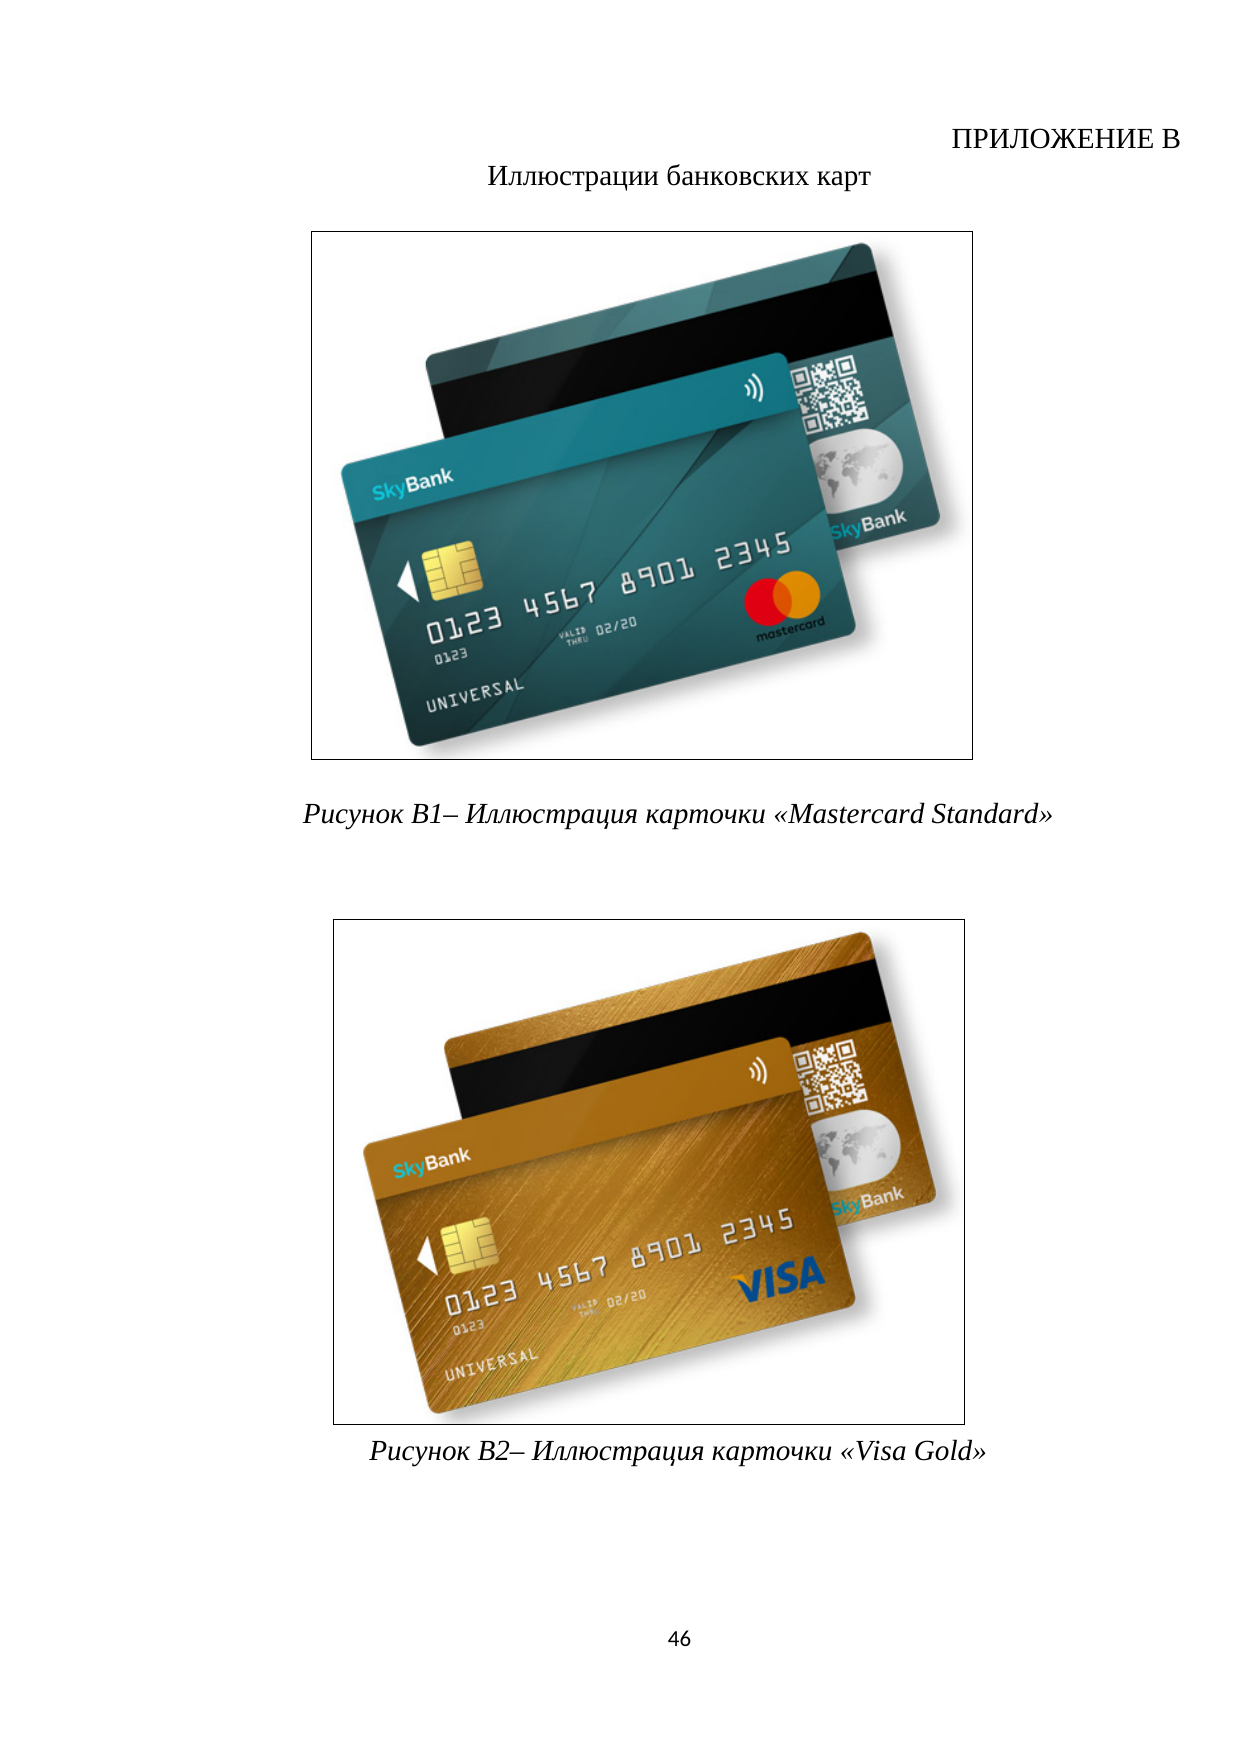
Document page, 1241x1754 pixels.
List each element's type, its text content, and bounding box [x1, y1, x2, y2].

text ПРИЛОЖЕНИЕ В [177, 118, 1181, 156]
picture [334, 920, 964, 1424]
picture [312, 232, 972, 759]
text Иллюстрации банковских карт [177, 156, 1181, 193]
text Рисунок В1– Иллюстрация карточки «Mastercard Standard» [177, 793, 1181, 831]
text Рисунок В2– Иллюстрация карточки «Visa Gold» [177, 1431, 1181, 1468]
